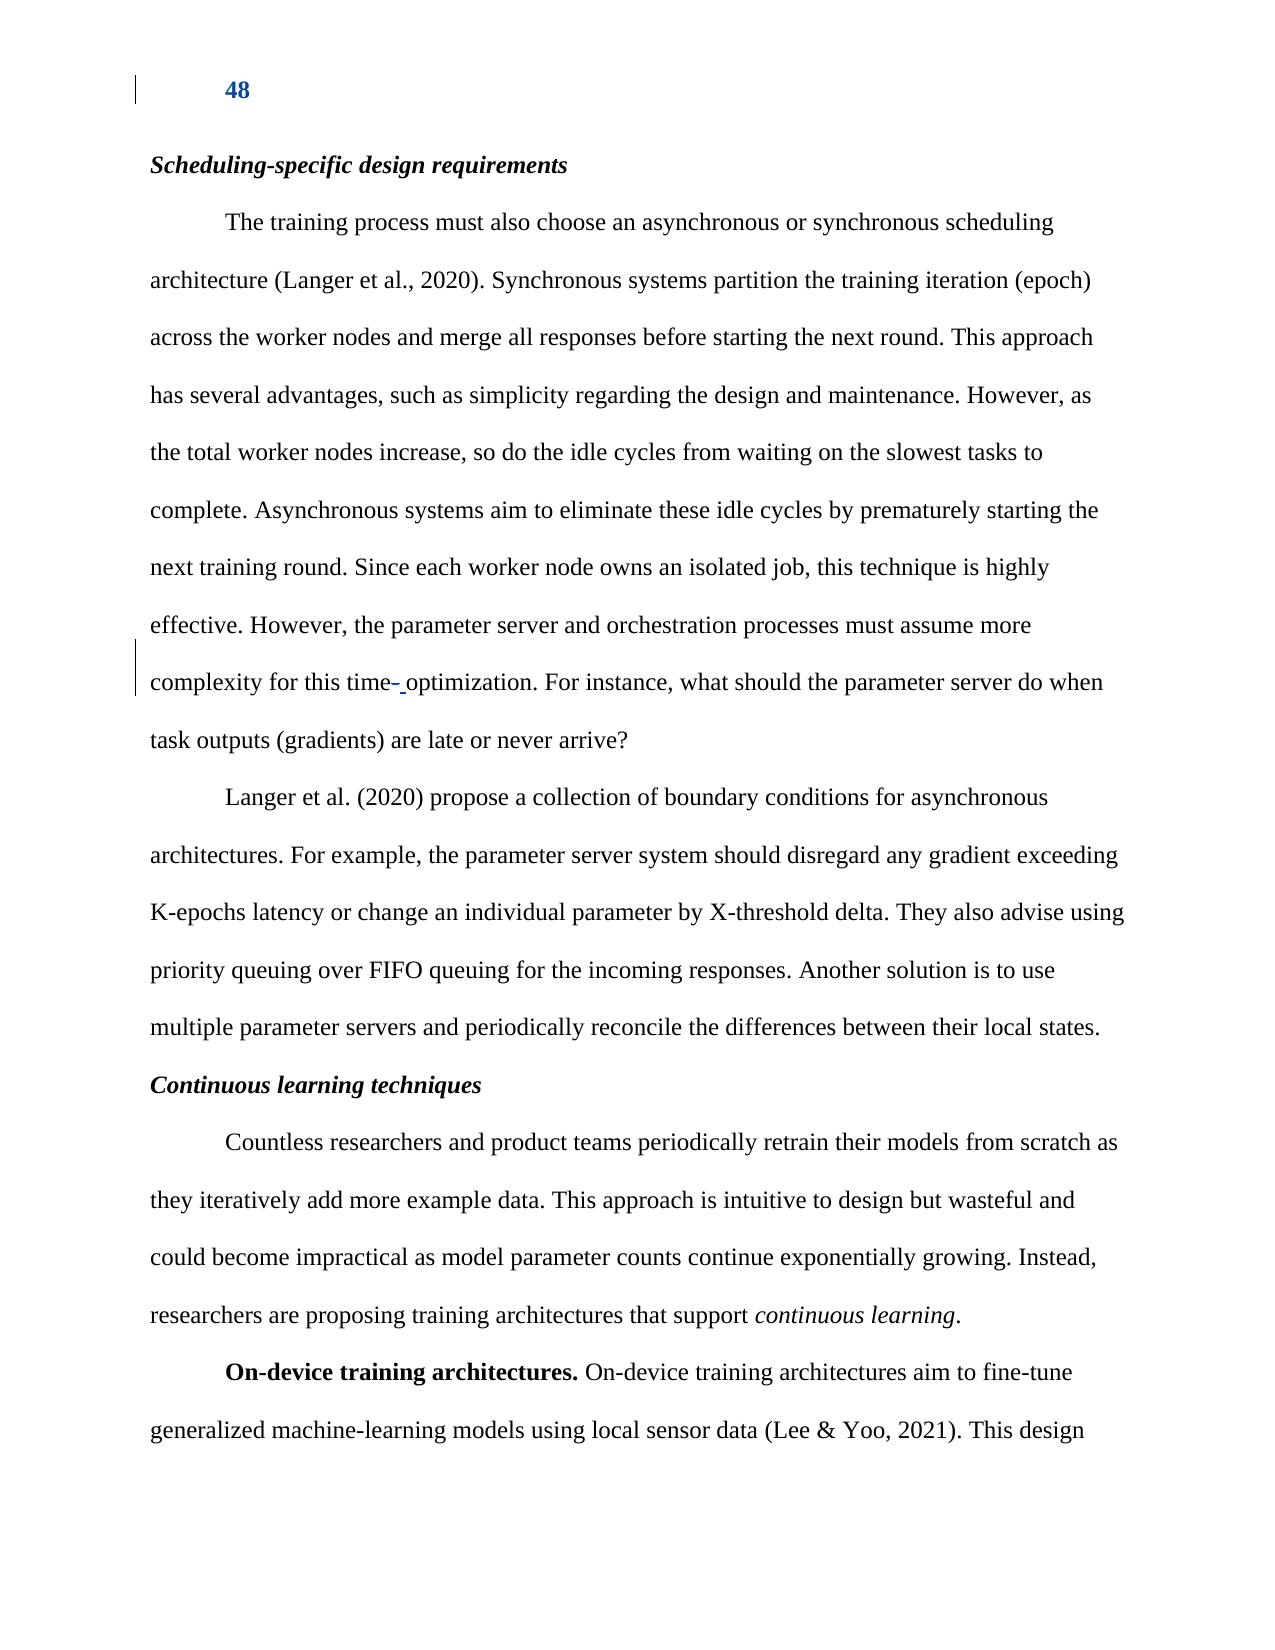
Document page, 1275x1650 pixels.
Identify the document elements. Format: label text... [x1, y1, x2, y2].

text Countless researchers and product teams periodically retrain their models from scratch as they iteratively add more example data. This approach is intuitive to design but wasteful and could become impractical as model parameter counts continue exponentially growing. Instead, researchers are proposing training architectures that support continuous learning. [150, 1127, 1125, 1329]
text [150, 1357, 1125, 1444]
text Langer et al. (2020) propose a collection of boundary conditions for asynchronous architectures. For example, the parameter server system should disregard any gradient exceeding K-epochs latency or change an individual parameter by X-threshold delta. They also advise using priority queuing over FIFO queuing for the incoming responses. Another solution is to use multiple parameter servers and periodically reconcile the differences between their local states. [150, 782, 1125, 1041]
subtitle Scheduling-specific design requirements [150, 150, 1125, 179]
subtitle Continuous learning techniques [150, 1070, 1125, 1099]
text The training process must also choose an asynchronous or synchronous scheduling architecture (Langer et al., 2020). Synchronous systems partition the training iteration (epoch) across the worker nodes and merge all responses before starting the next round. This approach has several advantages, such as simplicity regarding the design and maintenance. However, as the total worker nodes increase, so do the idle cycles from waiting on the slowest tasks to complete. Asynchronous systems aim to eliminate these idle cycles by prematurely starting the next training round. Since each worker node owns an isolated job, this technique is highly effective. However, the parameter server and orchestration processes must assume more complexity for this timeoptimization. For instance, what should the parameter server do when task outputs (gradients) are late or never arrive? [150, 207, 1125, 754]
